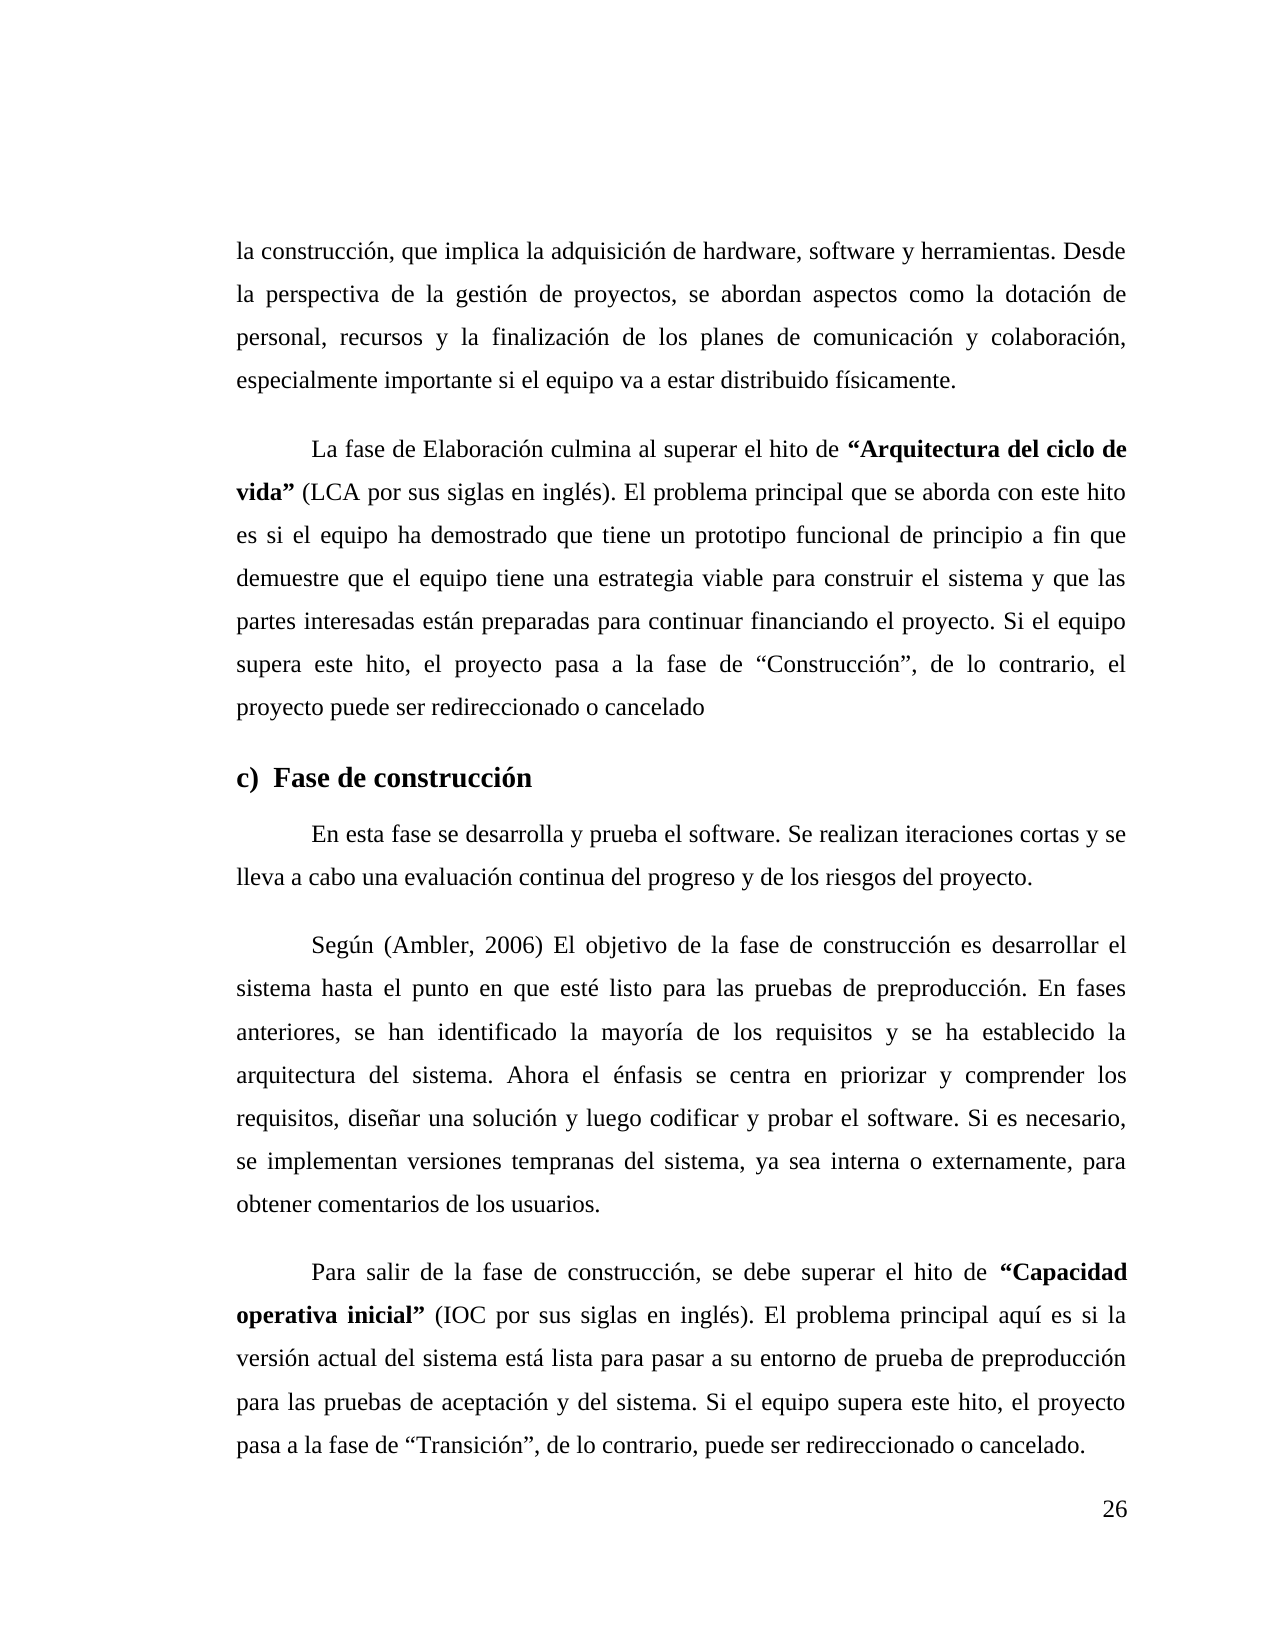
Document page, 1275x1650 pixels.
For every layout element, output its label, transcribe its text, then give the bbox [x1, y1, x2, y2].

text Para salir de la fase de construcción, se debe superar el hito de “Capacidad operativa inicial” (IOC por sus siglas en inglés). El problema principal aquí es si la versión actual del sistema está lista para pasar a su entorno de prueba de preproducción para las pruebas de aceptación y del sistema. Si el equipo supera este hito, el proyecto pasa a la fase de “Transición”, de lo contrario, puede ser redireccionado o cancelado. [236, 1257, 1127, 1458]
subtitle Fase de construcción [236, 761, 1127, 794]
text Según (Ambler, 2006) El objetivo de la fase de construcción es desarrollar el sistema hasta el punto en que esté listo para las pruebas de preproducción. En fases anteriores, se han identificado la mayoría de los requisitos y se ha establecido la arquitectura del sistema. Ahora el énfasis se centra en priorizar y comprender los requisitos, diseñar una solución y luego codificar y probar el software. Si es necesario, se implementan versiones tempranas del sistema, ya sea interna o externamente, para obtener comentarios de los usuarios. [236, 930, 1127, 1218]
text En esta fase se desarrolla y prueba el software. Se realizan iteraciones cortas y se lleva a cabo una evaluación continua del progreso y de los riesgos del proyecto. [236, 819, 1127, 891]
text La fase de Elaboración culmina al superar el hito de “Arquitectura del ciclo de vida” (LCA por sus siglas en inglés). El problema principal que se aborda con este hito es si el equipo ha demostrado que tiene un prototipo funcional de principio a fin que demuestre que el equipo tiene una estrategia viable para construir el sistema y que las partes interesadas están preparadas para continuar financiando el proyecto. Si el equipo supera este hito, el proyecto pasa a la fase de “Construcción”, de lo contrario, el proyecto puede ser redireccionado o cancelado [236, 434, 1127, 721]
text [236, 236, 1127, 394]
